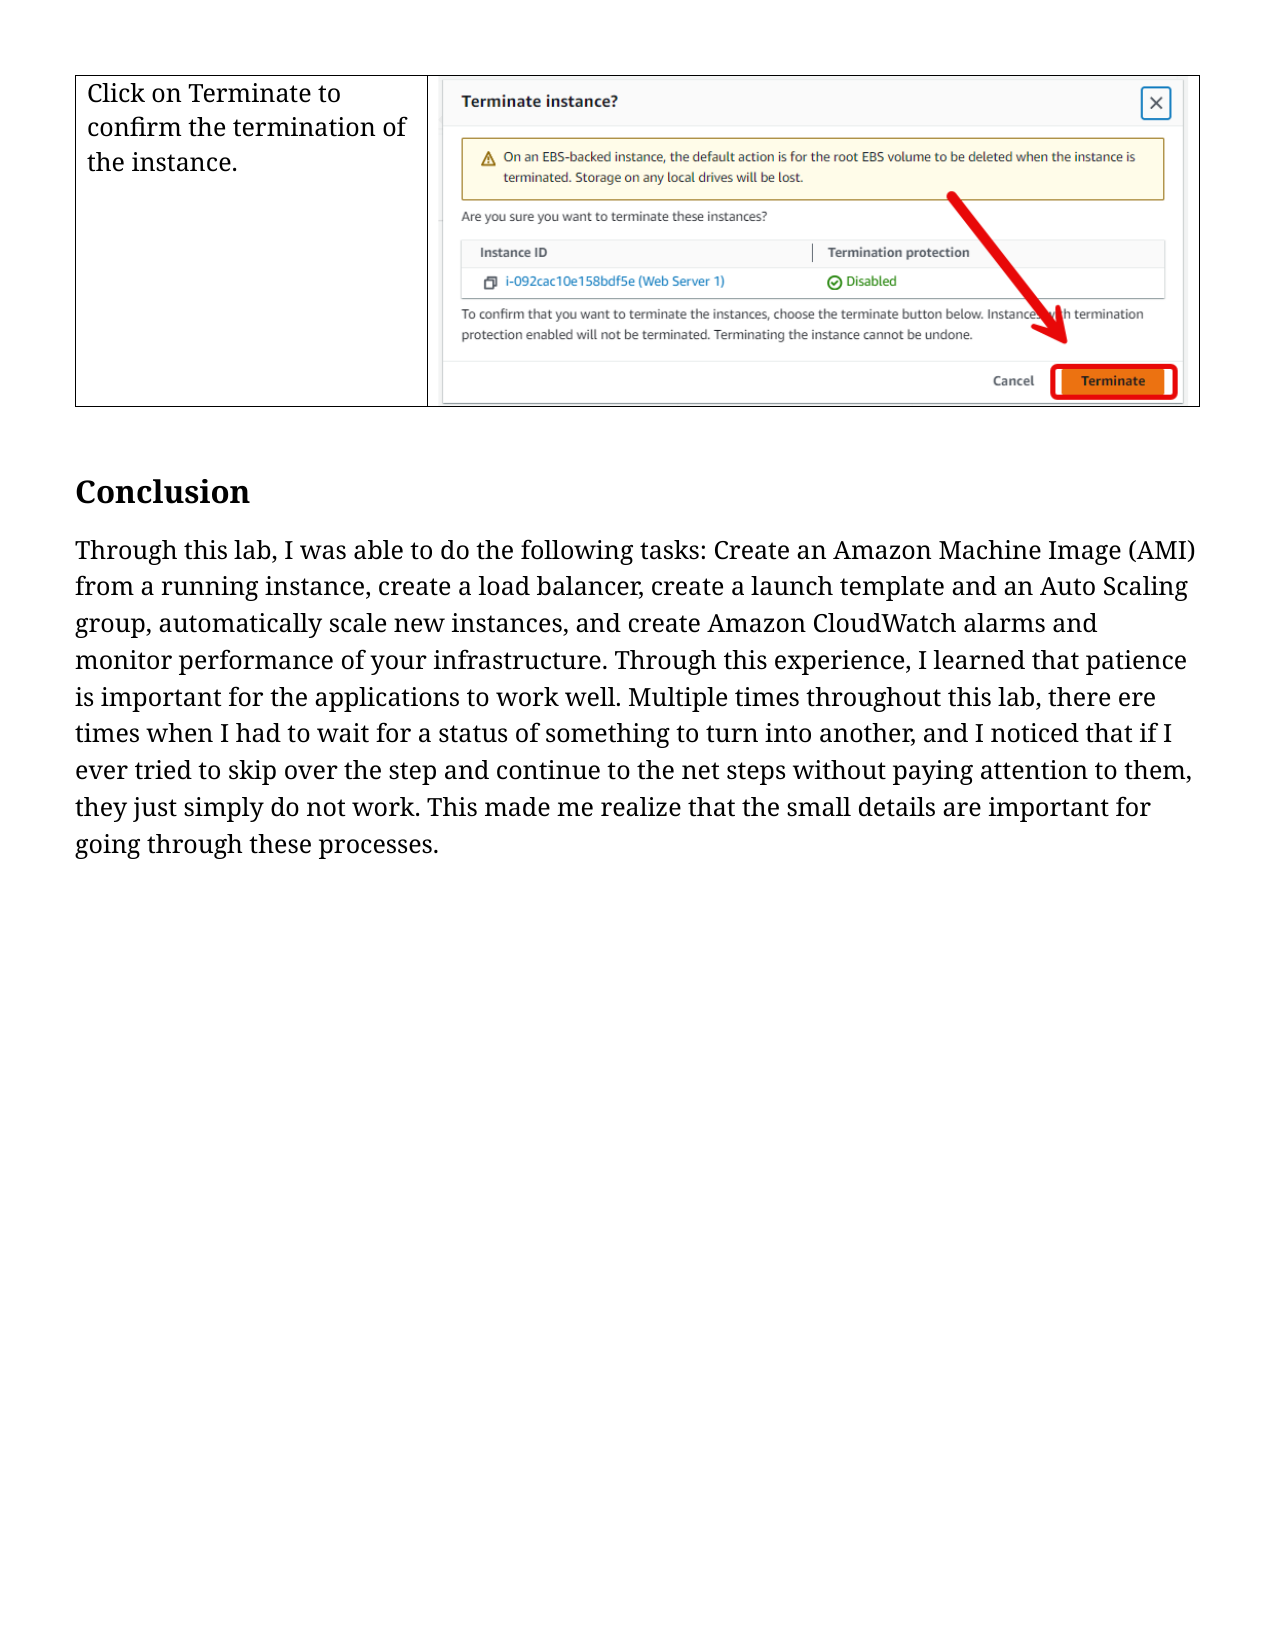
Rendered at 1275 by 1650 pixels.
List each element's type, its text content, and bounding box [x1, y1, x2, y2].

picture [438, 76, 1189, 406]
table_cell [428, 76, 438, 406]
text Through this lab, I was able to do the following tasks: Create an Amazon Machine Image (AMI) from a running instance, create a load balancer, create a launch template and an Auto Scaling group, automatically scale new instances, and create Amazon CloudWatch alarms and monitor performance of your infrastructure. Through this experience, I learned that patience is important for the applications to work well. Multiple times throughout this lab, there ere times when I had to wait for a status of something to turn into another, and I noticed that if I ever tried to skip over the step and continue to the net steps without paying attention to them, they just simply do not work. This made me realize that the small details are important for going through these processes. [75, 532, 1200, 861]
text Conclusion [75, 470, 1200, 512]
table_cell Click on Terminate to confirm the termination of the instance. [76, 76, 427, 406]
table_cell [1189, 76, 1199, 406]
